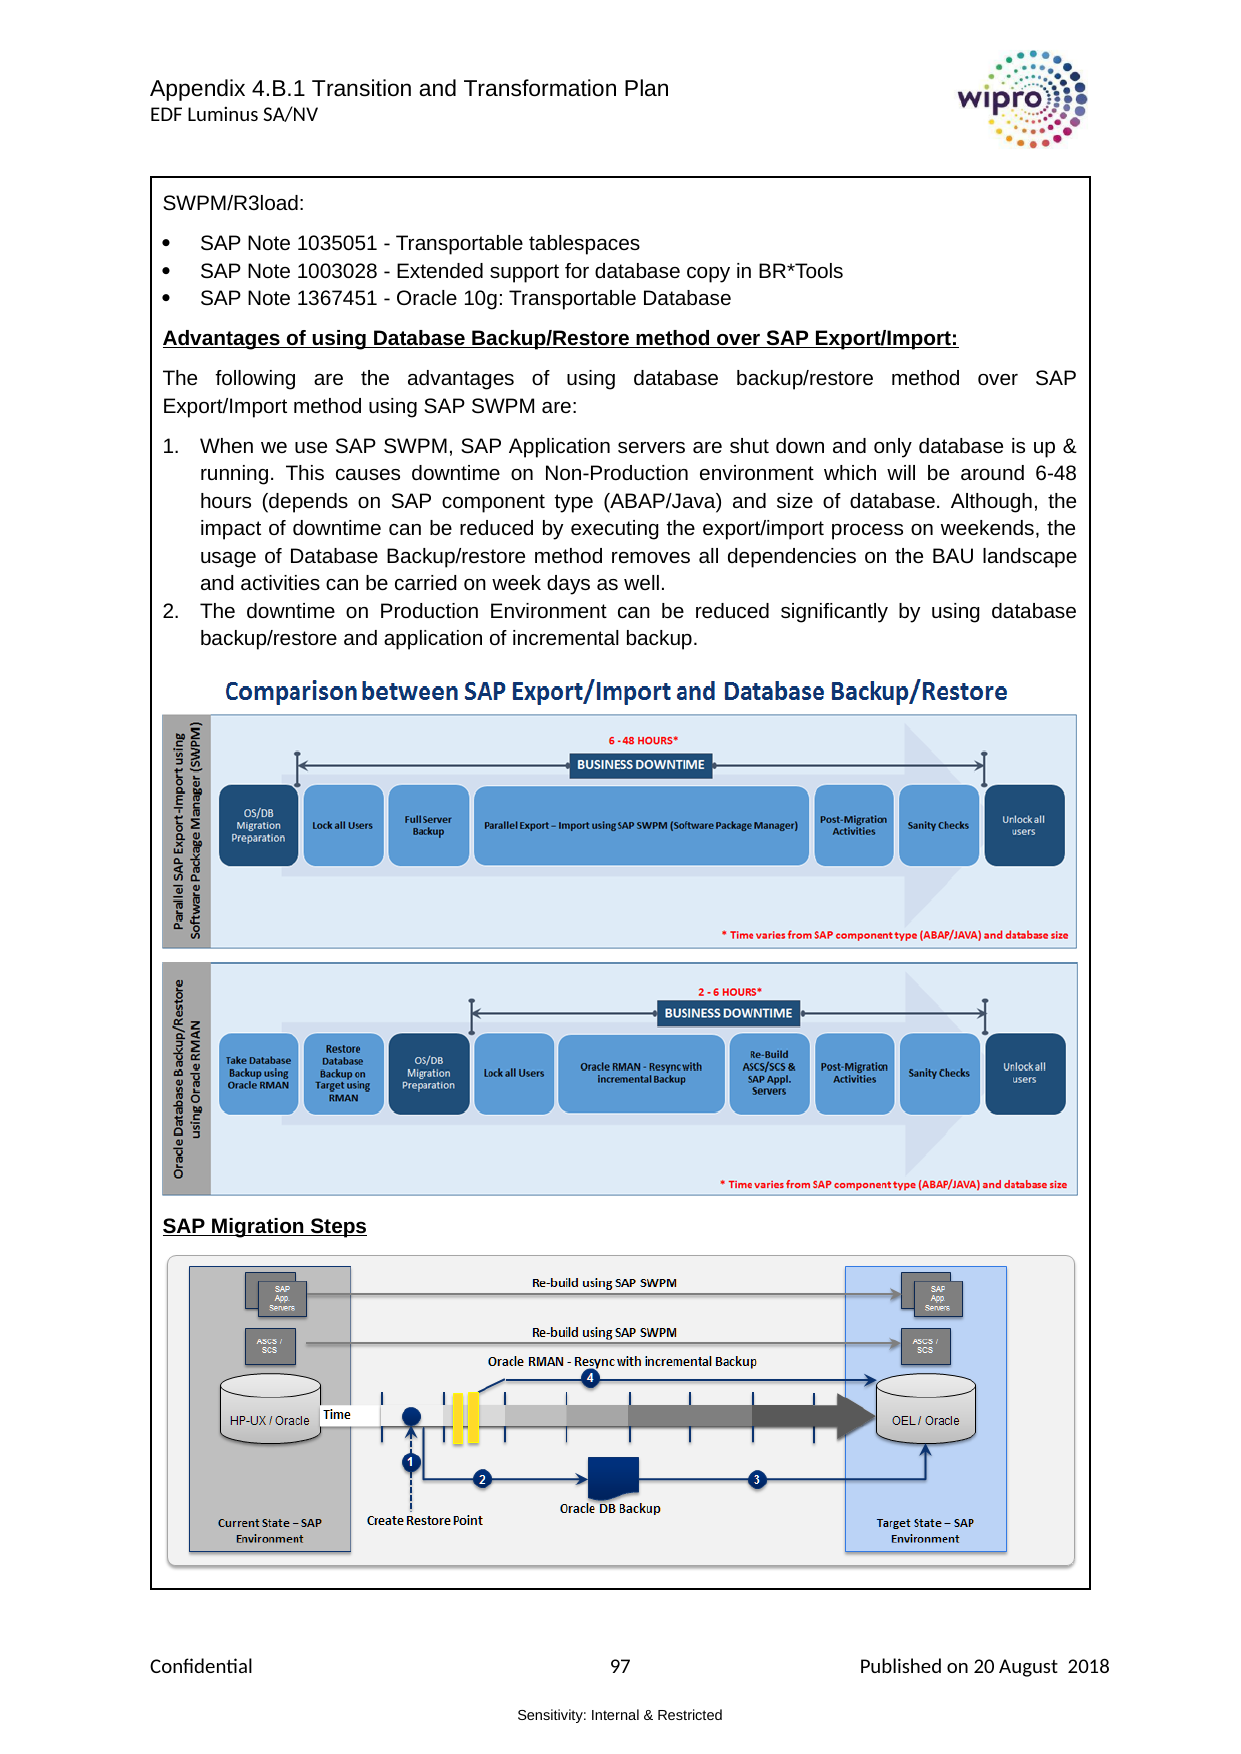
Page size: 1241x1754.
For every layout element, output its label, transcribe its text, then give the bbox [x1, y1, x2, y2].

picture [943, 48, 1091, 151]
picture [162, 666, 1079, 1198]
picture [162, 1253, 1079, 1572]
